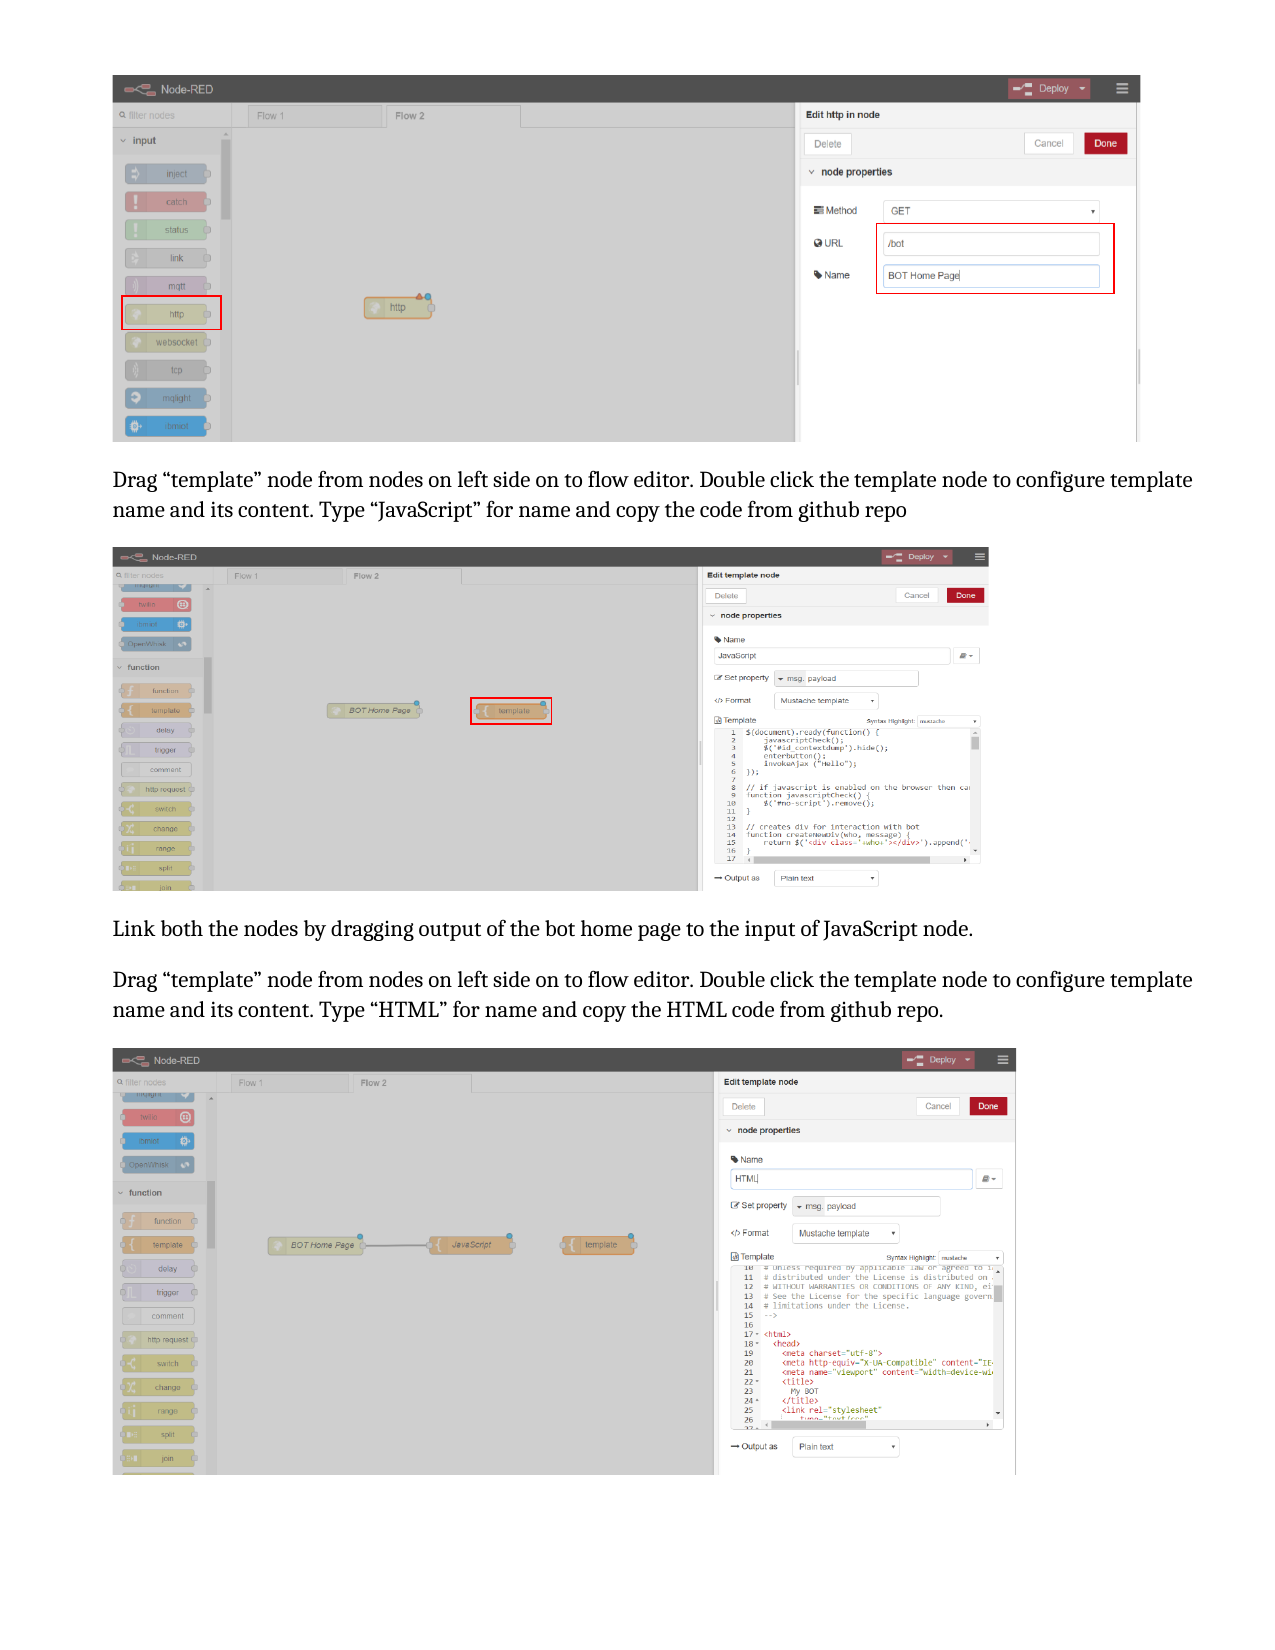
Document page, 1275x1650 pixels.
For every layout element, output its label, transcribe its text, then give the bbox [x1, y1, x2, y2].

text Link both the nodes by dragging output of the bot home page to the input of JavaScript node. [112, 916, 1200, 942]
picture [112, 547, 989, 891]
picture [112, 75, 1141, 442]
picture [112, 1048, 1017, 1475]
text Drag “template” node from nodes on left side on to flow editor. Double click the template node to configure template name and its content. Type “JavaScript” for name and copy the code from github repo [112, 467, 1200, 523]
text Drag “template” node from nodes on left side on to flow editor. Double click the template node to configure template name and its content. Type “HTML” for name and copy the HTML code from github repo. [112, 967, 1200, 1023]
